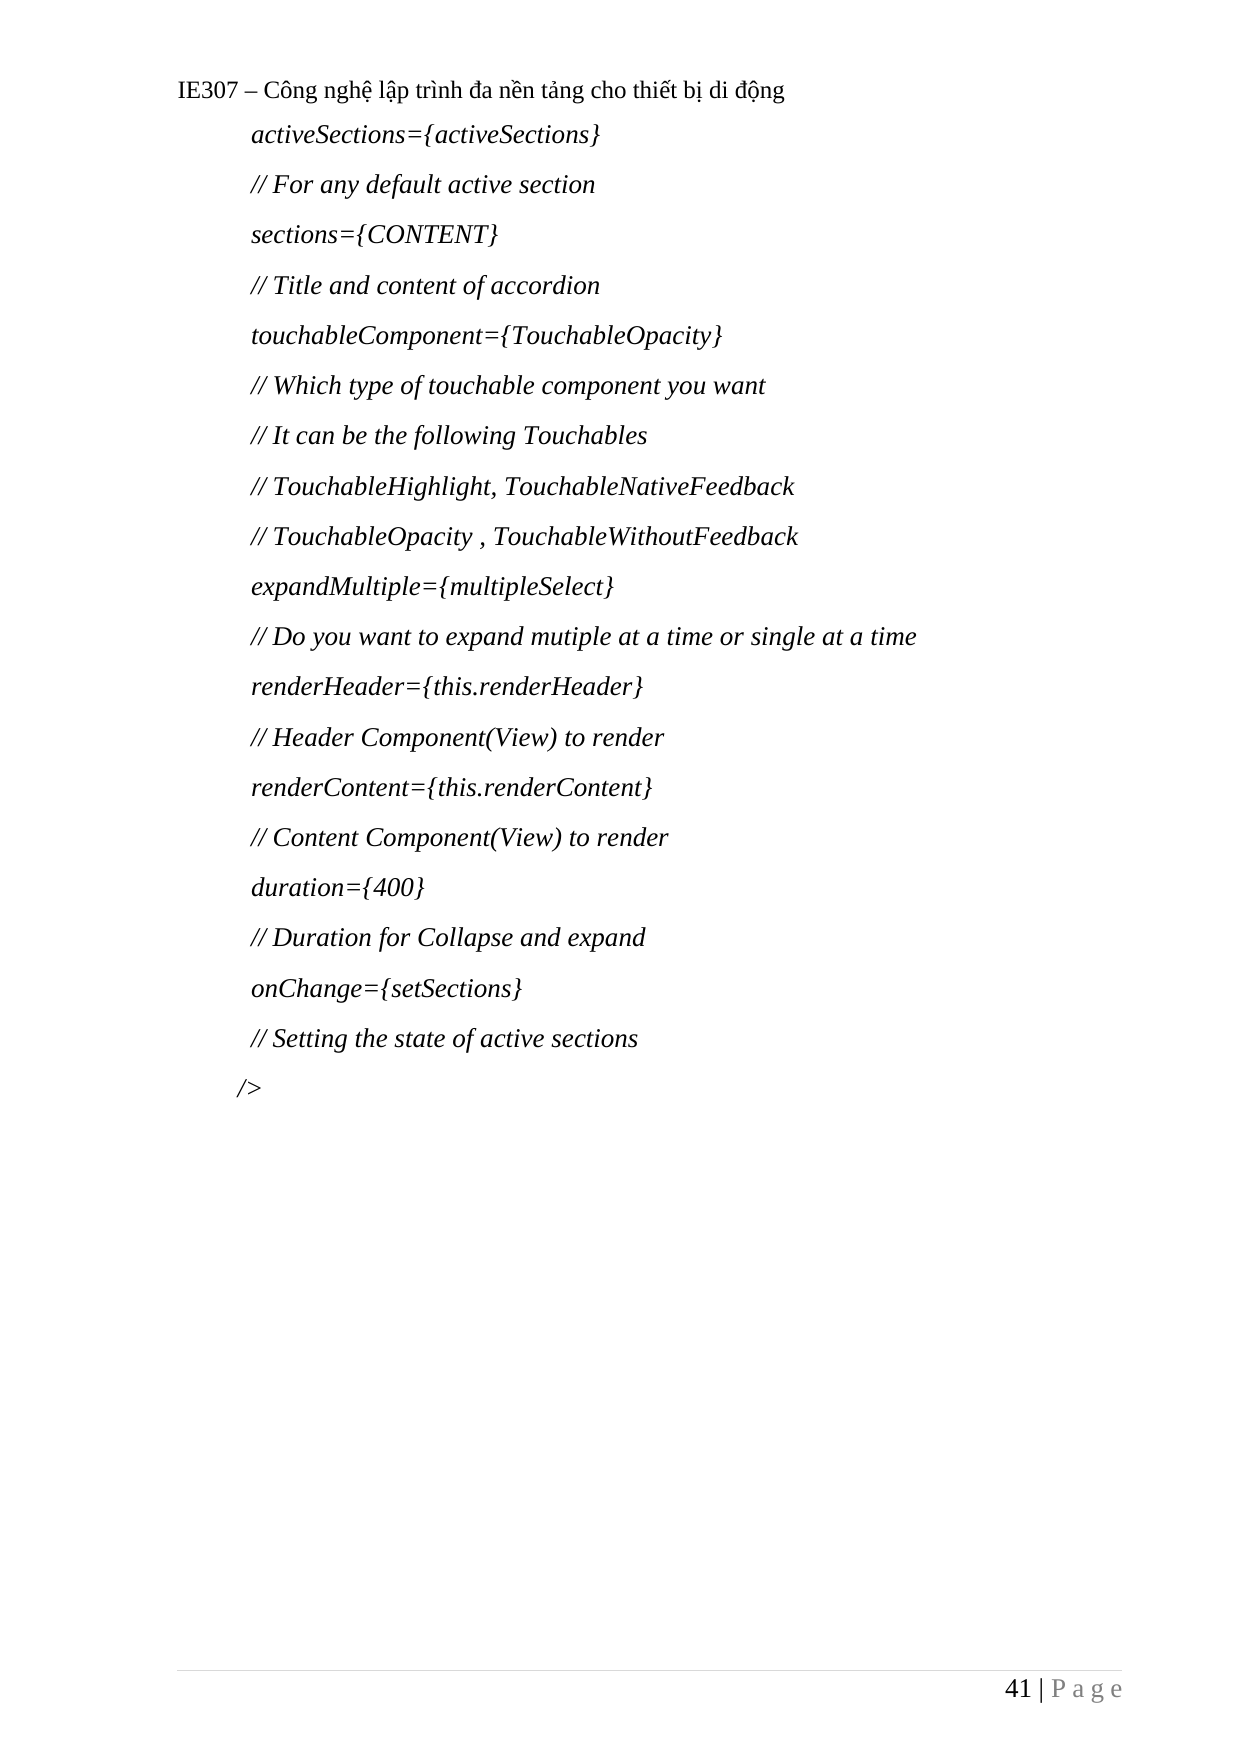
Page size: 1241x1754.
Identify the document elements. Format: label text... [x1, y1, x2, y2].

text touchableComponent={TouchableOpacity} [177, 319, 1122, 350]
text // Header Component(View) to render [177, 721, 1122, 752]
text renderContent={this.renderContent} [177, 771, 1122, 802]
text onChange={setSections} [177, 972, 1122, 1003]
text duration={400} [177, 871, 1122, 902]
text // Title and content of accordion [177, 269, 1122, 300]
text sections={CONTENT} [177, 218, 1122, 250]
text expandMultiple={multipleSelect} [177, 570, 1122, 601]
text // Which type of touchable component you want [177, 369, 1122, 400]
text // TouchableHighlight, TouchableNativeFeedback [177, 469, 1122, 501]
text // It can be the following Touchables [177, 419, 1122, 451]
text // Duration for Collapse and expand [177, 921, 1122, 953]
text /> [177, 1072, 1122, 1103]
text // Setting the state of active sections [177, 1022, 1122, 1053]
text // Content Component(View) to render [177, 821, 1122, 852]
text // For any default active section [177, 168, 1122, 199]
text renderHeader={this.renderHeader} [177, 670, 1122, 702]
text // TouchableOpacity , TouchableWithoutFeedback [177, 520, 1122, 551]
text activeSections={activeSections} [177, 118, 1122, 149]
text // Do you want to expand mutiple at a time or single at a time [177, 620, 1122, 651]
